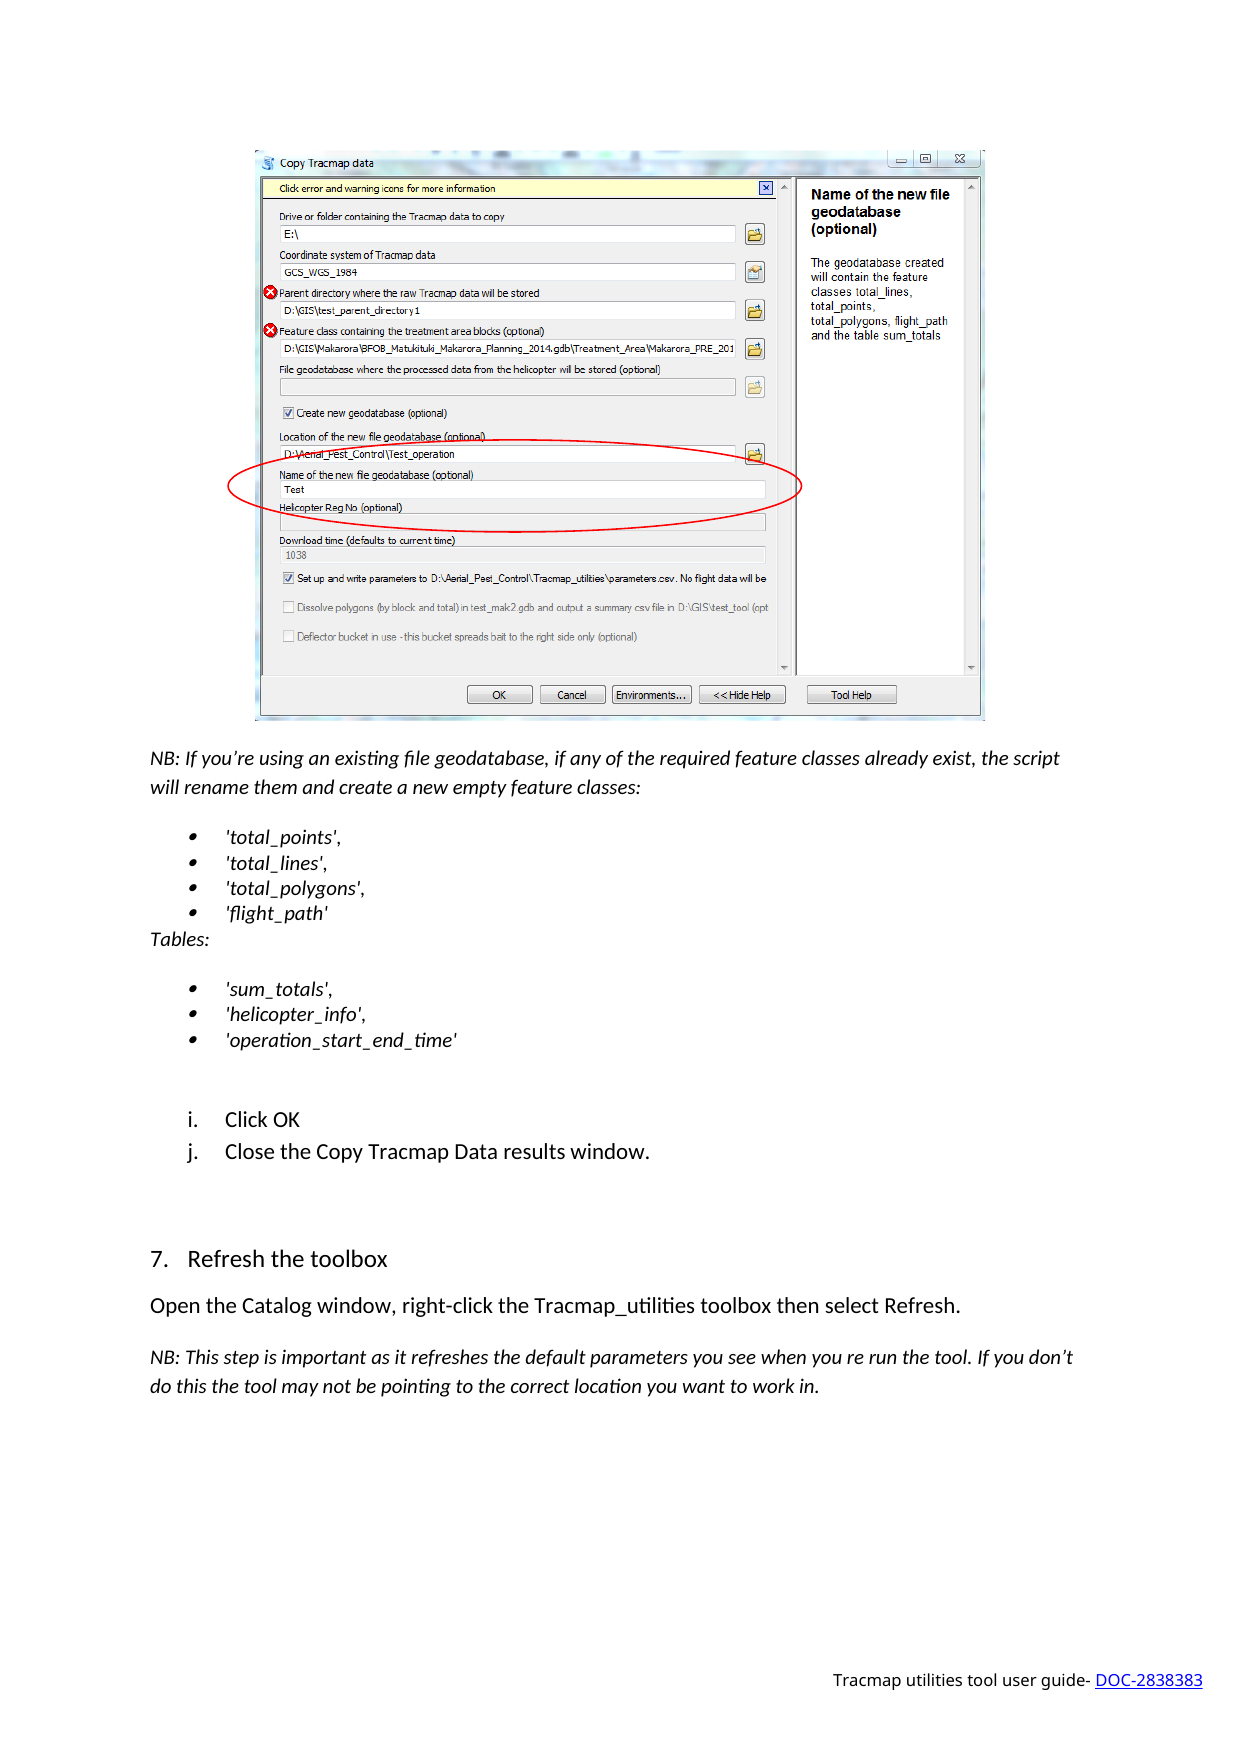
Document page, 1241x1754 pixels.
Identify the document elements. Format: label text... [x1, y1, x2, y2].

picture [255, 150, 986, 721]
list 'total_points', [187, 824, 1090, 850]
list 'helicopter_info', [187, 1001, 1090, 1027]
text Tables: [150, 926, 1090, 951]
list Close the Copy Tracmap Data results window. [187, 1137, 1090, 1165]
text NB: This step is important as it refreshes the default parameters you see when you re run the tool. If you don’t do this the tool may not be pointing to the correct location you want to work in. [150, 1344, 1090, 1398]
subtitle Refresh the toolbox [150, 1243, 1090, 1274]
picture [255, 441, 800, 531]
text Open the Catalog window, right-click the Tracmap_utilities toolbox then select Refresh. [150, 1291, 1090, 1319]
list 'total_polygons', [187, 875, 1090, 901]
list 'flight_path' [187, 901, 1090, 926]
text NB: If you’re using an existing file geodatabase, if any of the required feature classes already exist, the script will rename them and create a new empty feature classes: [150, 745, 1090, 800]
list 'sum_totals', [187, 976, 1090, 1001]
list 'operation_start_end_time' [187, 1027, 1090, 1052]
list 'total_lines', [187, 850, 1090, 875]
list Click OK [187, 1105, 1090, 1133]
